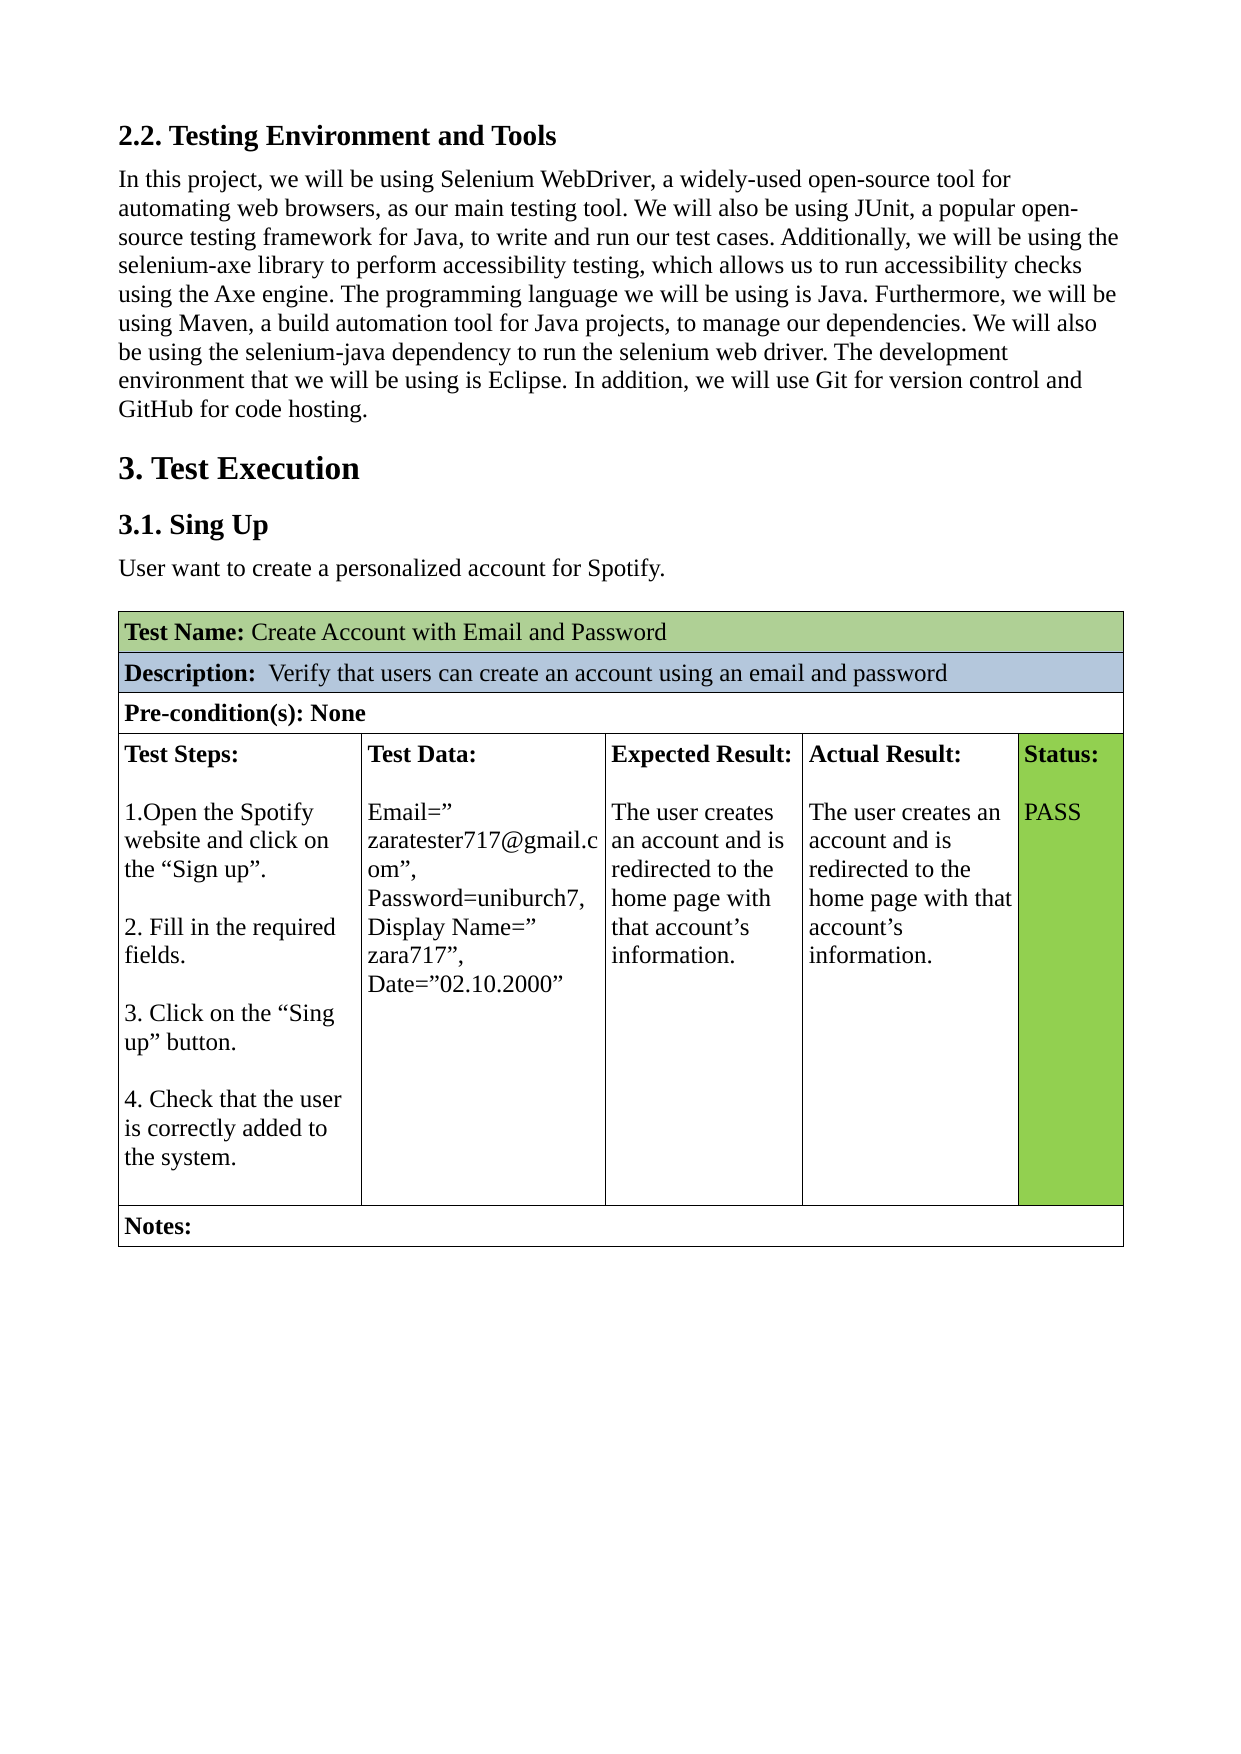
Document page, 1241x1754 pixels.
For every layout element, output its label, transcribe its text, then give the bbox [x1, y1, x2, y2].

table_cell Notes: [119, 1206, 1123, 1246]
table_cell Test Data: Email=” zaratester717@gmail.com”, Password=uniburch7, Display Name=” zara717”, Date=”02.10.2000” [362, 734, 605, 1205]
table_cell Actual Result: The user creates an account and is redirected to the home page with that account’s information. [803, 734, 1018, 1205]
table_cell Test Steps: 1.Open the Spotify website and click on the “Sign up”. 2. Fill in the required fields. 3. Click on the “Sing up” button. 4. Check that the user is correctly added to the system. [119, 734, 361, 1205]
table_cell Expected Result: The user creates an account and is redirected to the home page with that account’s information. [606, 734, 802, 1205]
table_cell Description: Verify that users can create an account using an email and password [119, 653, 1123, 692]
text User want to create a personalized account for Spotify. [118, 553, 1122, 582]
table_header Test Name: Create Account with Email and Password [119, 612, 1123, 651]
subtitle 2.2. Testing Environment and Tools [118, 118, 1122, 152]
subtitle 3.1. Sing Up [118, 507, 1122, 541]
subtitle 3. Test Execution [118, 448, 1122, 486]
table_cell Status: PASS [1019, 734, 1123, 1205]
table_cell Pre-condition(s): None [119, 693, 1123, 733]
text In this project, we will be using Selenium WebDriver, a widely-used open-source tool for automating web browsers, as our main testing tool. We will also be using JUnit, a popular open-source testing framework for Java, to write and run our test cases. Additionally, we will be using the selenium-axe library to perform accessibility testing, which allows us to run accessibility checks using the Axe engine. The programming language we will be using is Java. Furthermore, we will be using Maven, a build automation tool for Java projects, to manage our dependencies. We will also be using the selenium-java dependency to run the selenium web driver. The development environment that we will be using is Eclipse. In addition, we will use Git for version control and GitHub for code hosting. [118, 164, 1122, 423]
